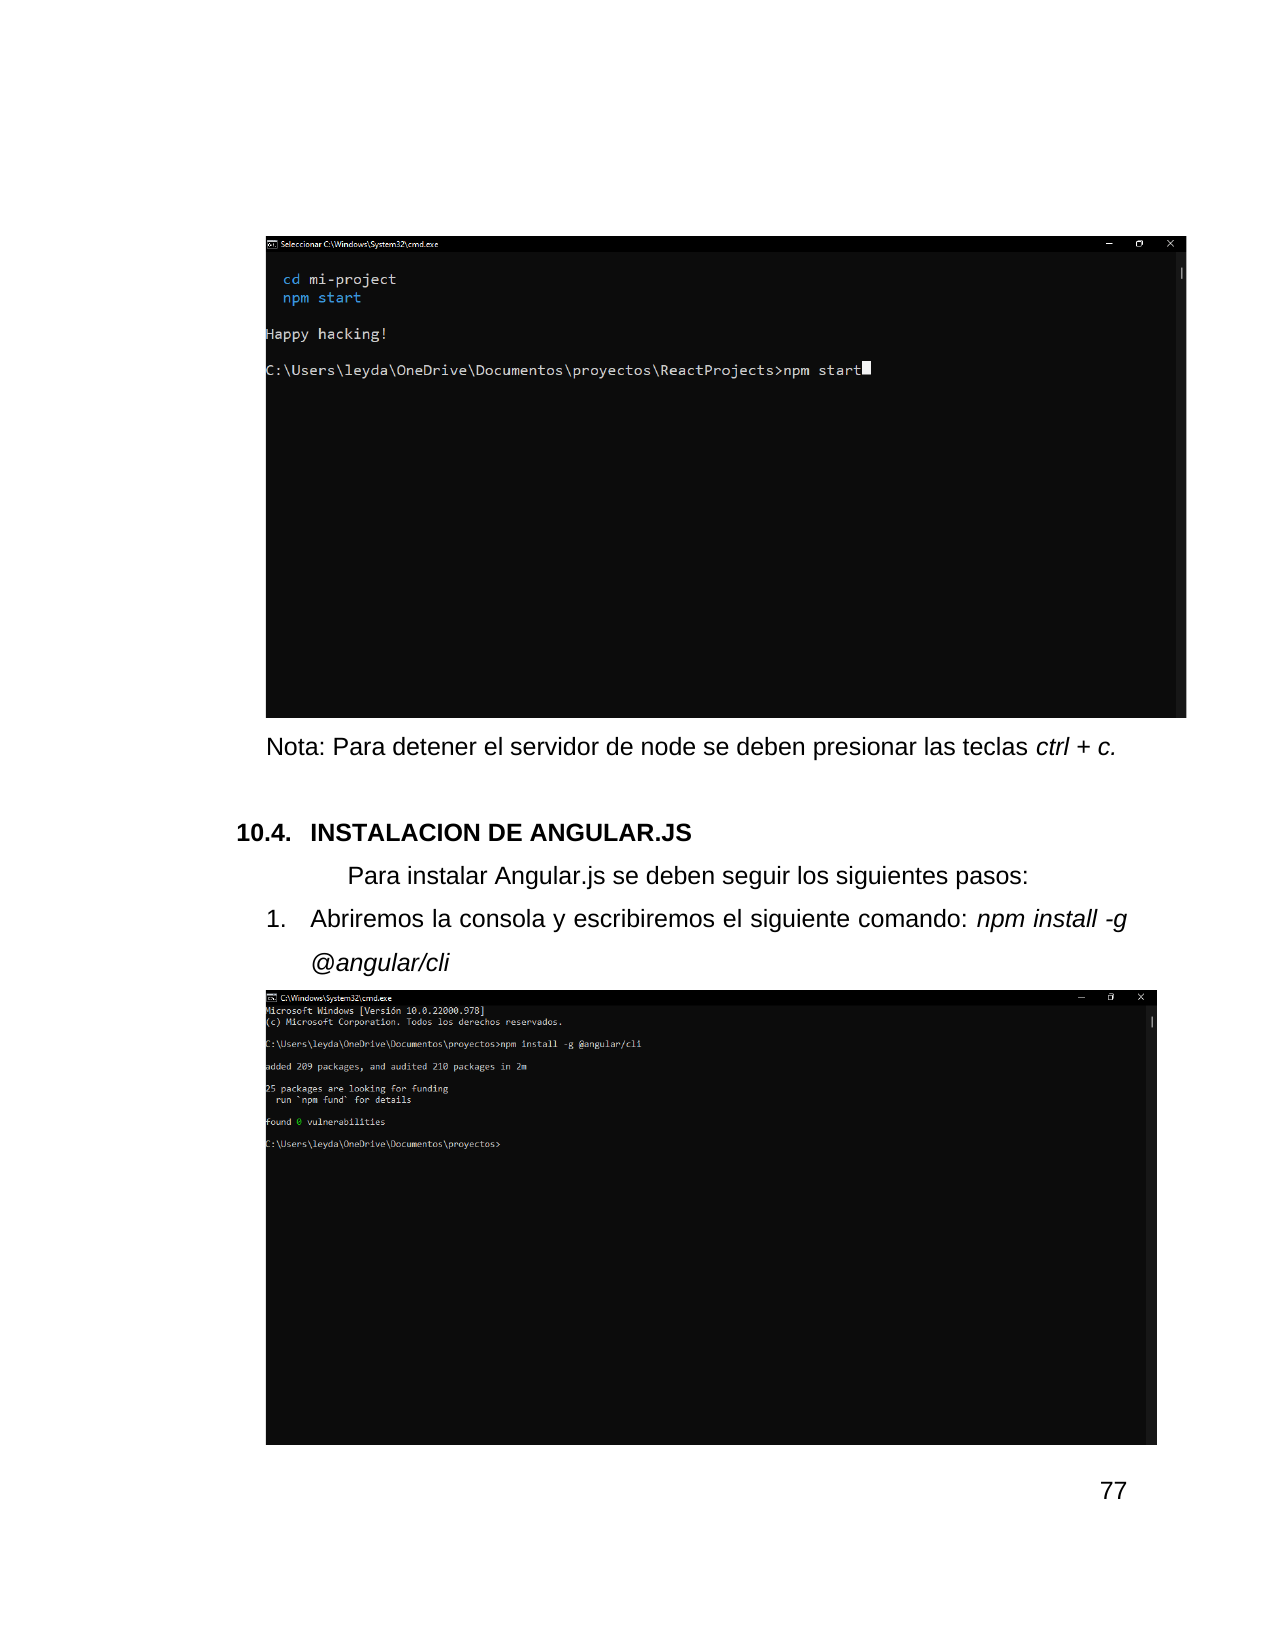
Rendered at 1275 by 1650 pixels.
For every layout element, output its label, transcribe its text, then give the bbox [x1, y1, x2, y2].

picture [265, 990, 1157, 1445]
list Abriremos la consola y escribiremos el siguiente comando: npm install -g @angular/cli [266, 904, 1127, 976]
text Para instalar Angular.js se deben seguir los siguientes pasos: [273, 861, 1127, 890]
list Nota: Para detener el servidor de node se deben presionar las teclas ctrl + c. [266, 732, 1127, 761]
text INSTALACION DE ANGULAR.JS [236, 818, 1127, 847]
picture [265, 236, 1187, 718]
